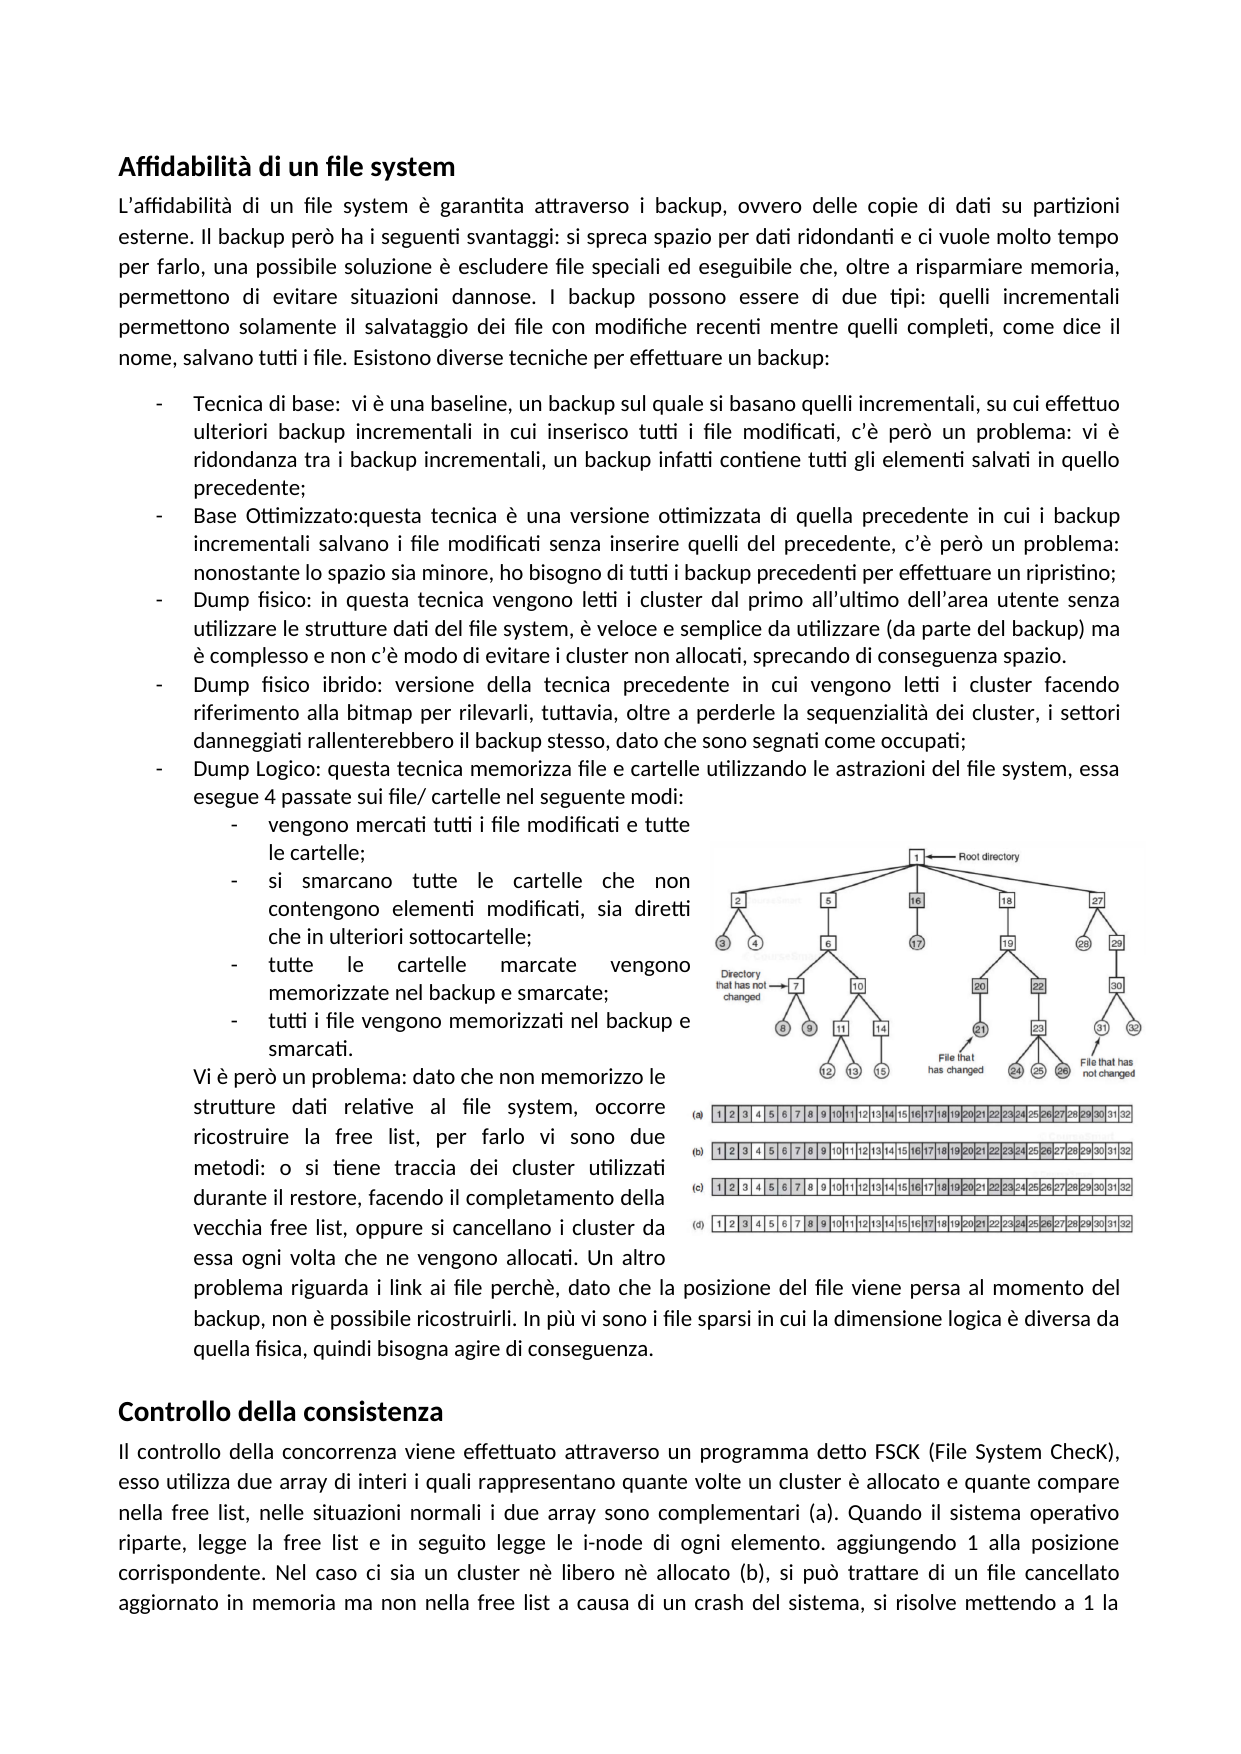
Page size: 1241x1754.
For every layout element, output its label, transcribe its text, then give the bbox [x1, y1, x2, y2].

text Vi è però un problema: dato che non memorizzo le strutture dati relative al file system, occorre ricostruire la free list, per farlo vi sono due metodi: o si tiene traccia dei cluster utilizzati durante il restore, facendo il completamento della vecchia free list, oppure si cancellano i cluster da essa ogni volta che ne vengono allocati. Un altro problema riguarda i link ai file perchè, dato che la posizione del file viene persa al momento del backup, non è possibile ricostruirli. In più vi sono i file sparsi in cui la dimensione logica è diversa da quella fisica, quindi bisogna agire di conseguenza. [193, 1062, 1122, 1362]
list Dump Logico: questa tecnica memorizza file e cartelle utilizzando le astrazioni del file system, essa esegue 4 passate sui file/ cartelle nel seguente modi: [156, 754, 1122, 810]
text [118, 1437, 1122, 1616]
text L’affidabilità di un file system è garantita attraverso i backup, ovvero delle copie di dati su partizioni esterne. Il backup però ha i seguenti svantaggi: si spreca spazio per dati ridondanti e ci vuole molto tempo per farlo, una possibile soluzione è escludere file speciali ed eseguibile che, oltre a risparmiare memoria, permettono di evitare situazioni dannose. I backup possono essere di due tipi: quelli incrementali permettono solamente il salvataggio dei file con modifiche recenti mentre quelli completi, come dice il nome, salvano tutti i file. Esistono diverse tecniche per effettuare un backup: [118, 192, 1122, 371]
picture [710, 841, 1147, 1087]
list tutti i file vengono memorizzati nel backup e smarcati. [231, 1006, 710, 1062]
list tutte le cartelle marcate vengono memorizzate nel backup e smarcate; [231, 950, 710, 1006]
list Dump fisico ibrido: versione della tecnica precedente in cui vengono letti i cluster facendo riferimento alla bitmap per rilevarli, tuttavia, oltre a perderle la sequenzialità dei cluster, i settori danneggiati rallenterebbero il backup stesso, dato che sono segnati come occupati; [156, 670, 1122, 754]
subtitle Affidabilità di un file system [118, 148, 1122, 183]
list vengono mercati tutti i file modificati e tutte le cartelle; [231, 810, 1122, 866]
picture [685, 1093, 1147, 1250]
list Base Ottimizzato:questa tecnica è una versione ottimizzata di quella precedente in cui i backup incrementali salvano i file modificati senza inserire quelli del precedente, c’è però un problema: nonostante lo spazio sia minore, ho bisogno di tutti i backup precedenti per effettuare un ripristino; [156, 502, 1122, 586]
list Tecnica di base: vi è una baseline, un backup sul quale si basano quelli incrementali, su cui effettuo ulteriori backup incrementali in cui inserisco tutti i file modificati, c’è però un problema: vi è ridondanza tra i backup incrementali, un backup infatti contiene tutti gli elementi salvati in quello precedente; [156, 389, 1122, 502]
list Dump fisico: in questa tecnica vengono letti i cluster dal primo all’ultimo dell’area utente senza utilizzare le strutture dati del file system, è veloce e semplice da utilizzare (da parte del backup) ma è complesso e non c’è modo di evitare i cluster non allocati, sprecando di conseguenza spazio. [156, 586, 1122, 670]
list si smarcano tutte le cartelle che non contengono elementi modificati, sia diretti che in ulteriori sottocartelle; [231, 866, 710, 950]
subtitle Controllo della consistenza [118, 1393, 1122, 1429]
